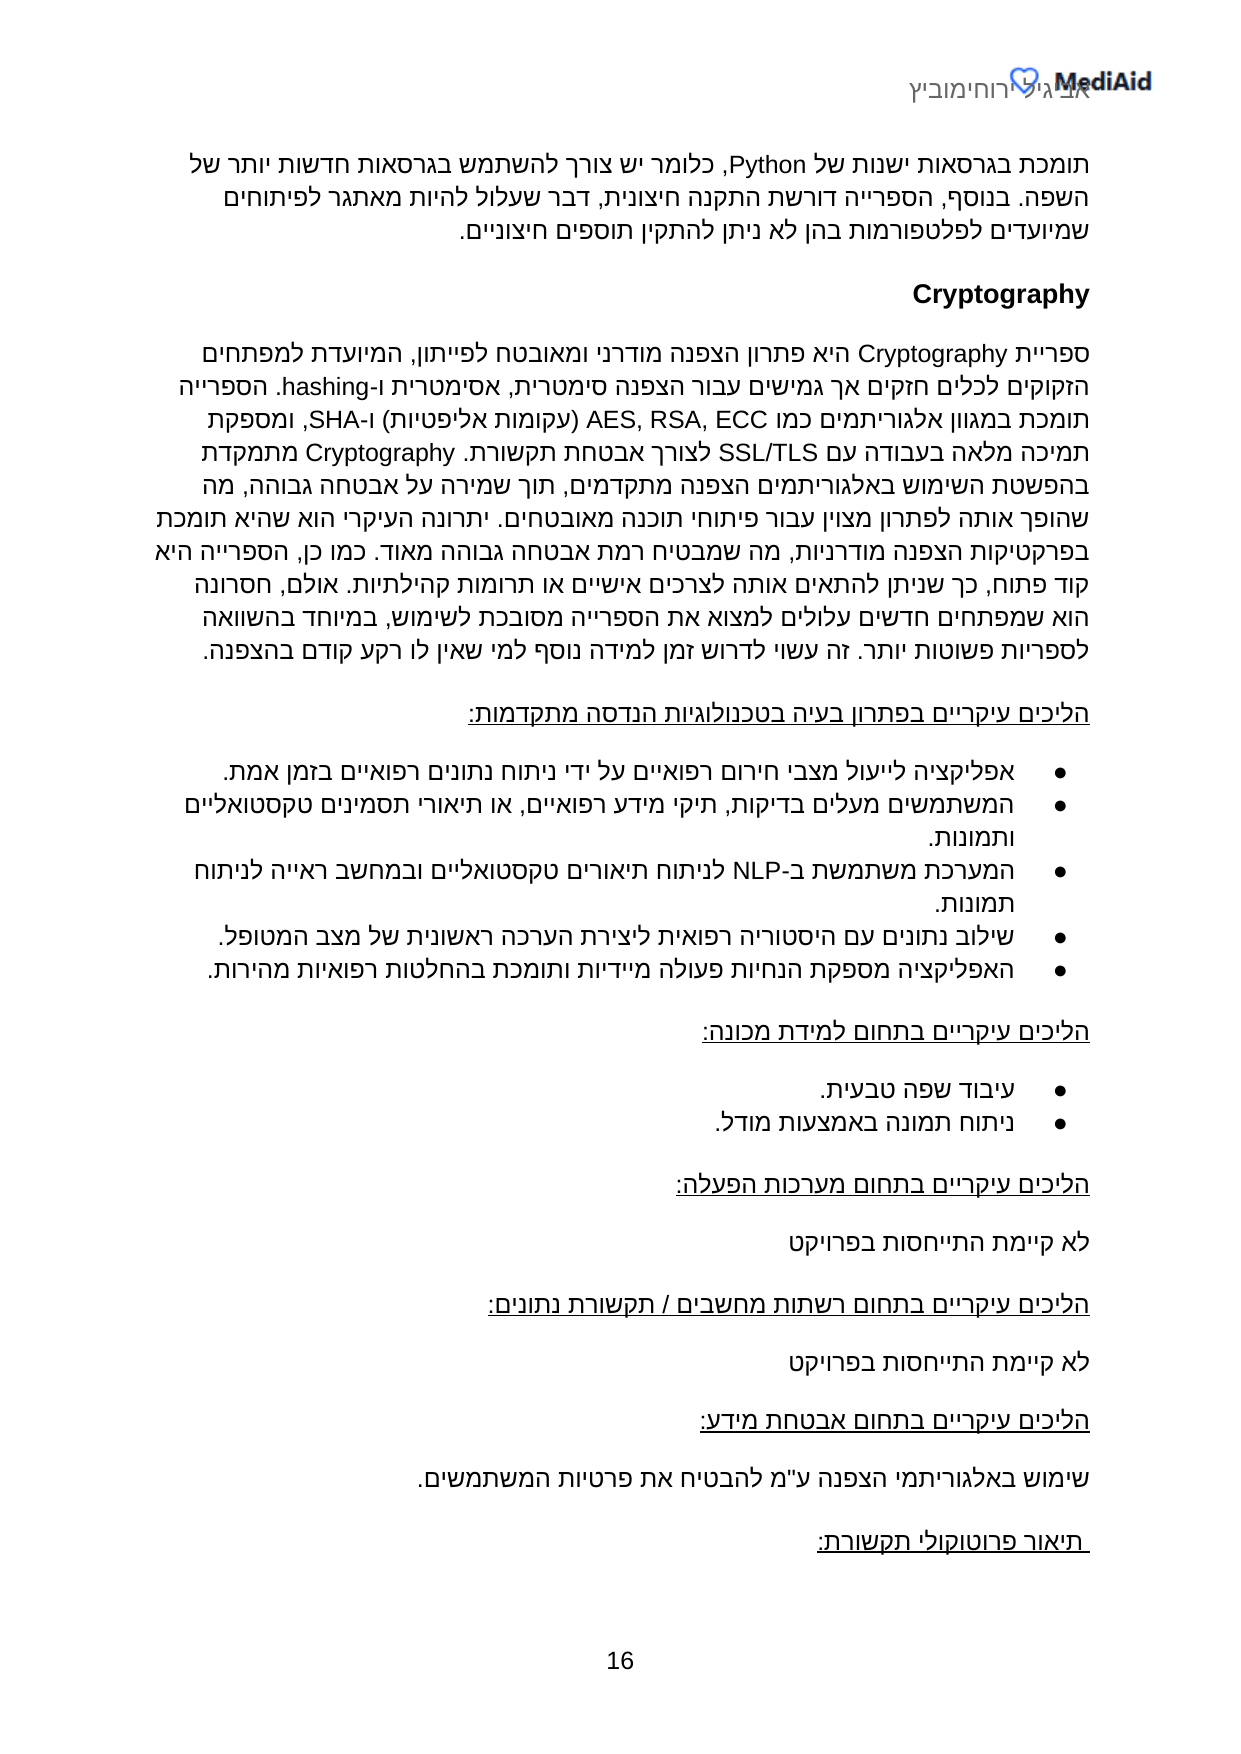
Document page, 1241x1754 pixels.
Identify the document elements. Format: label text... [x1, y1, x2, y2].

list שילוב נתונים עם היסטוריה רפואית ליצירת הערכה ראשונית של מצב המטופל. [150, 922, 1053, 950]
subtitle תיאור פרוטוקולי תקשורת: [150, 1527, 1090, 1555]
list המערכת משתמשת ב-NLP לניתוח תיאורים טקסטואליים ובמחשב ראייה לניתוח תמונות. [150, 856, 1053, 917]
subtitle הליכים עיקריים בתחום רשתות מחשבים / תקשורת נתונים: [150, 1290, 1090, 1319]
subtitle הליכים עיקריים בתחום מערכות הפעלה: [150, 1170, 1090, 1199]
list האפליקציה מספקת הנחיות פעולה מיידיות ותומכת בהחלטות רפואיות מהירות. [150, 955, 1053, 983]
subtitle הליכים עיקריים בפתרון בעיה בטכנולוגיות הנדסה מתקדמות: [150, 698, 1090, 727]
text לא קיימת התייחסות בפרויקט [150, 1228, 1090, 1257]
subtitle הליכים עיקריים בתחום אבטחת מידע: [150, 1406, 1090, 1435]
text לא קיימת התייחסות בפרויקט [150, 1348, 1090, 1377]
picture [998, 46, 1192, 100]
text שימוש באלגוריתמי הצפנה ע"מ להבטיח את פרטיות המשתמשים. [150, 1464, 1090, 1493]
list המשתמשים מעלים בדיקות, תיקי מידע רפואיים, או תיאורי תסמינים טקסטואליים ותמונות. [150, 789, 1053, 851]
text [150, 150, 1090, 245]
list אפליקציה לייעול מצבי חירום רפואיים על ידי ניתוח נתונים רפואיים בזמן אמת. [150, 757, 1053, 785]
list ניתוח תמונה באמצעות מודל. [150, 1108, 1053, 1137]
subtitle Cryptography [150, 278, 1090, 309]
list עיבוד שפה טבעית. [150, 1075, 1053, 1104]
text ספריית Cryptography היא פתרון הצפנה מודרני ומאובטח לפייתון, המיועדת למפתחים הזקוקים לכלים חזקים אך גמישים עבור הצפנה סימטרית, אסימטרית ו-hashing. הספרייה תומכת במגוון אלגוריתמים כמו AES, RSA, ECC (עקומות אליפטיות) ו-SHA, ומספקת תמיכה מלאה בעבודה עם SSL/TLS לצורך אבטחת תקשורת. Cryptography מתמקדת בהפשטת השימוש באלגוריתמים הצפנה מתקדמים, תוך שמירה על אבטחה גבוהה, מה שהופך אותה לפתרון מצוין עבור פיתוחי תוכנה מאובטחים. יתרונה העיקרי הוא שהיא תומכת בפרקטיקות הצפנה מודרניות, מה שמבטיח רמת אבטחה גבוהה מאוד. כמו כן, הספרייה היא קוד פתוח, כך שניתן להתאים אותה לצרכים אישיים או תרומות קהילתיות. אולם, חסרונה הוא שמפתחים חדשים עלולים למצוא את הספרייה מסובכת לשימוש, במיוחד בהשוואה לספריות פשוטות יותר. זה עשוי לדרוש זמן למידה נוסף למי שאין לו רקע קודם בהצפנה. [150, 339, 1090, 665]
subtitle הליכים עיקריים בתחום למידת מכונה: [150, 1017, 1090, 1046]
